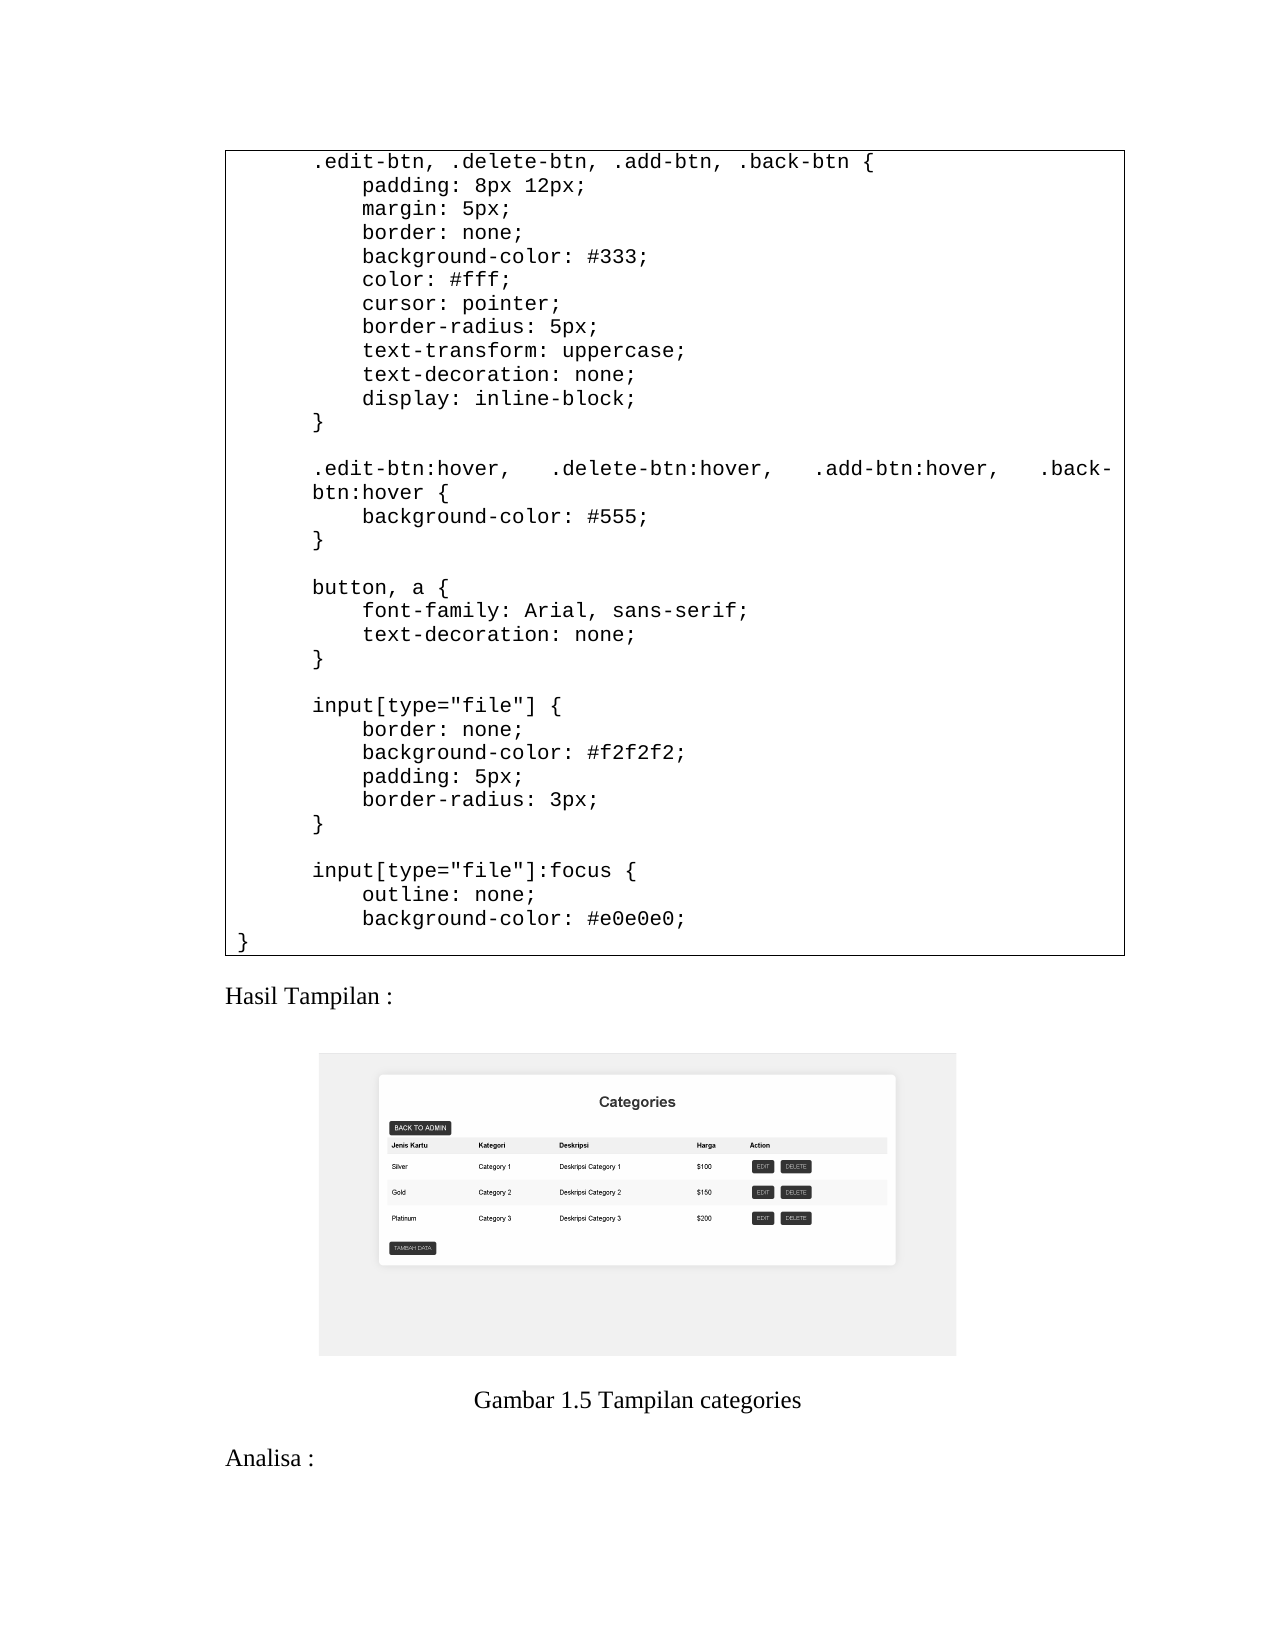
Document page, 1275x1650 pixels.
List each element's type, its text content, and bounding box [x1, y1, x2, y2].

text Gambar 1.5 Tampilan categories [150, 1385, 1125, 1414]
list Analisa : [225, 1443, 1125, 1472]
picture [318, 1053, 957, 1356]
list Hasil Tampilan : [225, 981, 1125, 1010]
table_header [226, 151, 1124, 955]
